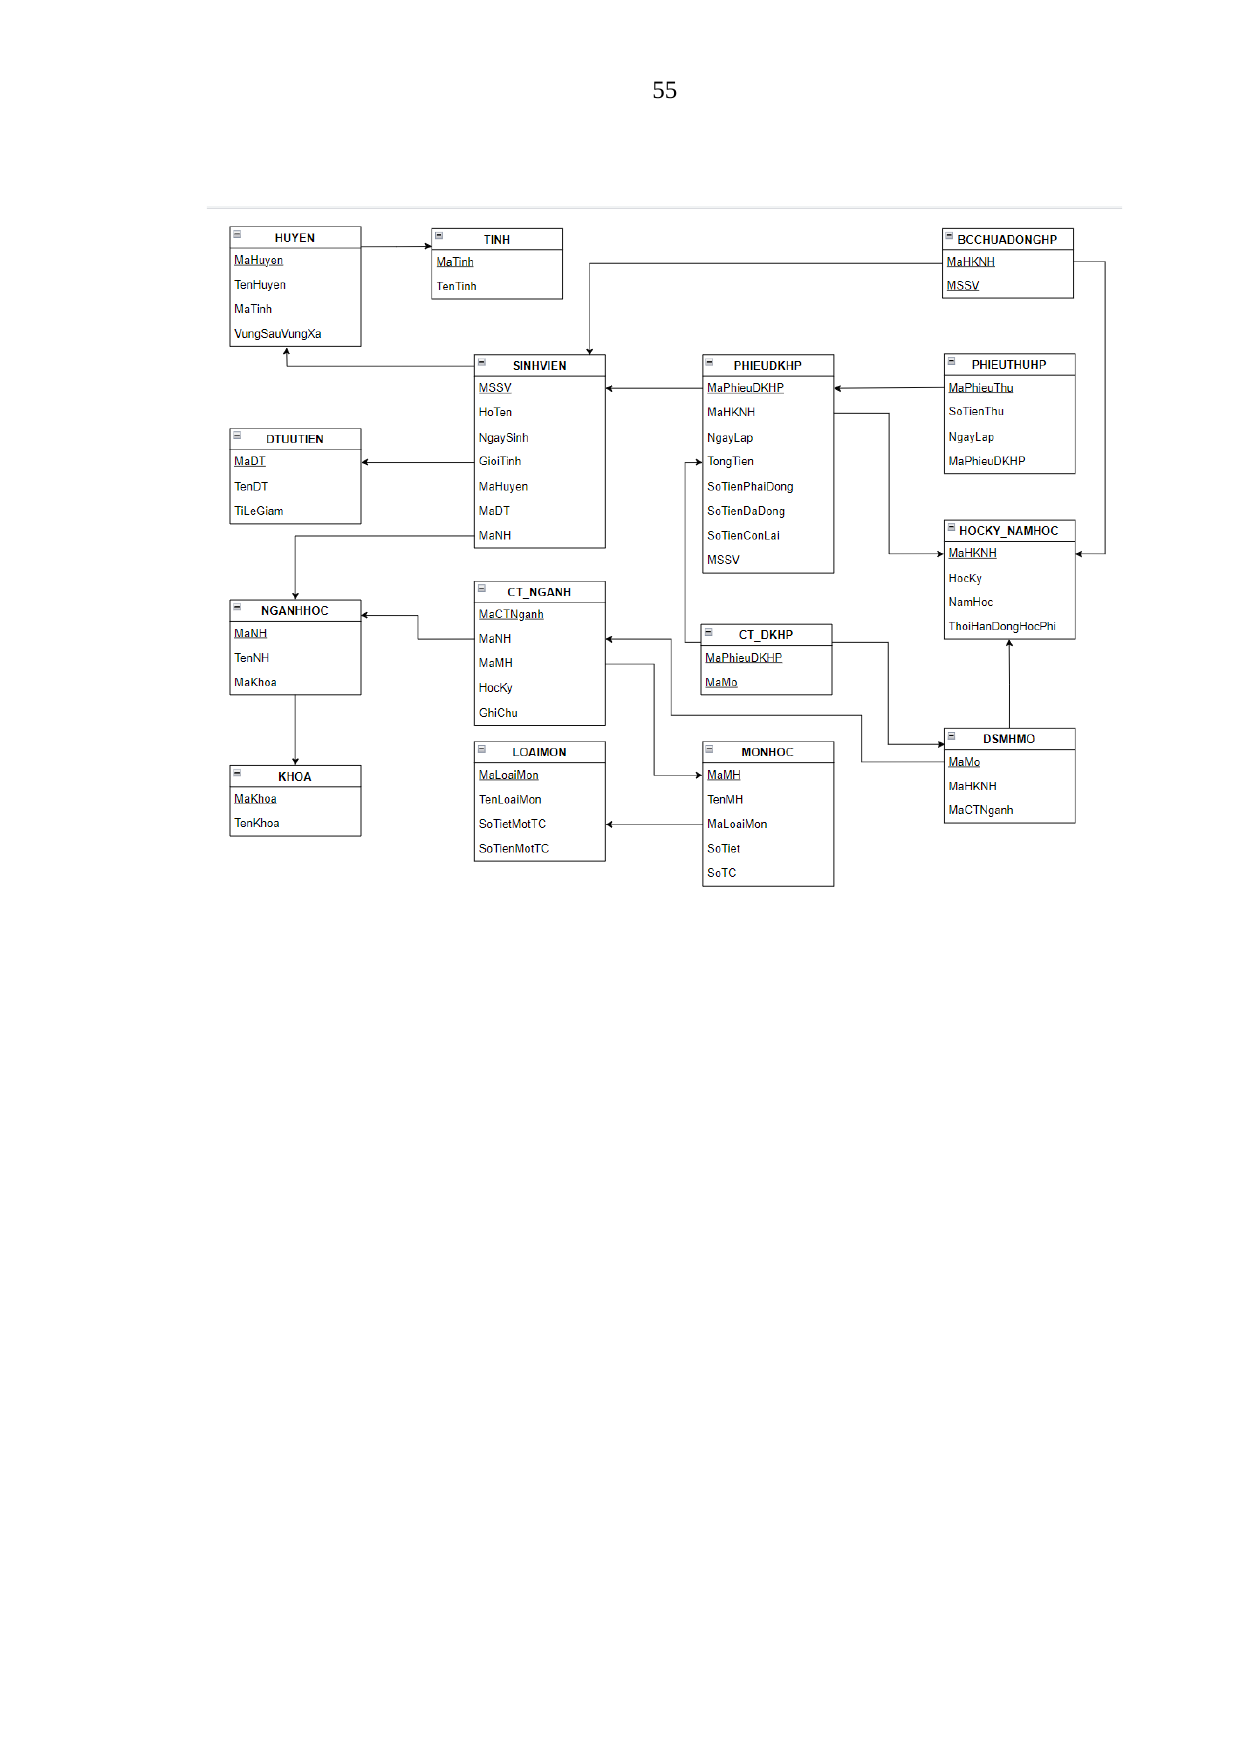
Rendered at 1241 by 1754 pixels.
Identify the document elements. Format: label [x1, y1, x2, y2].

picture [206, 206, 1123, 894]
